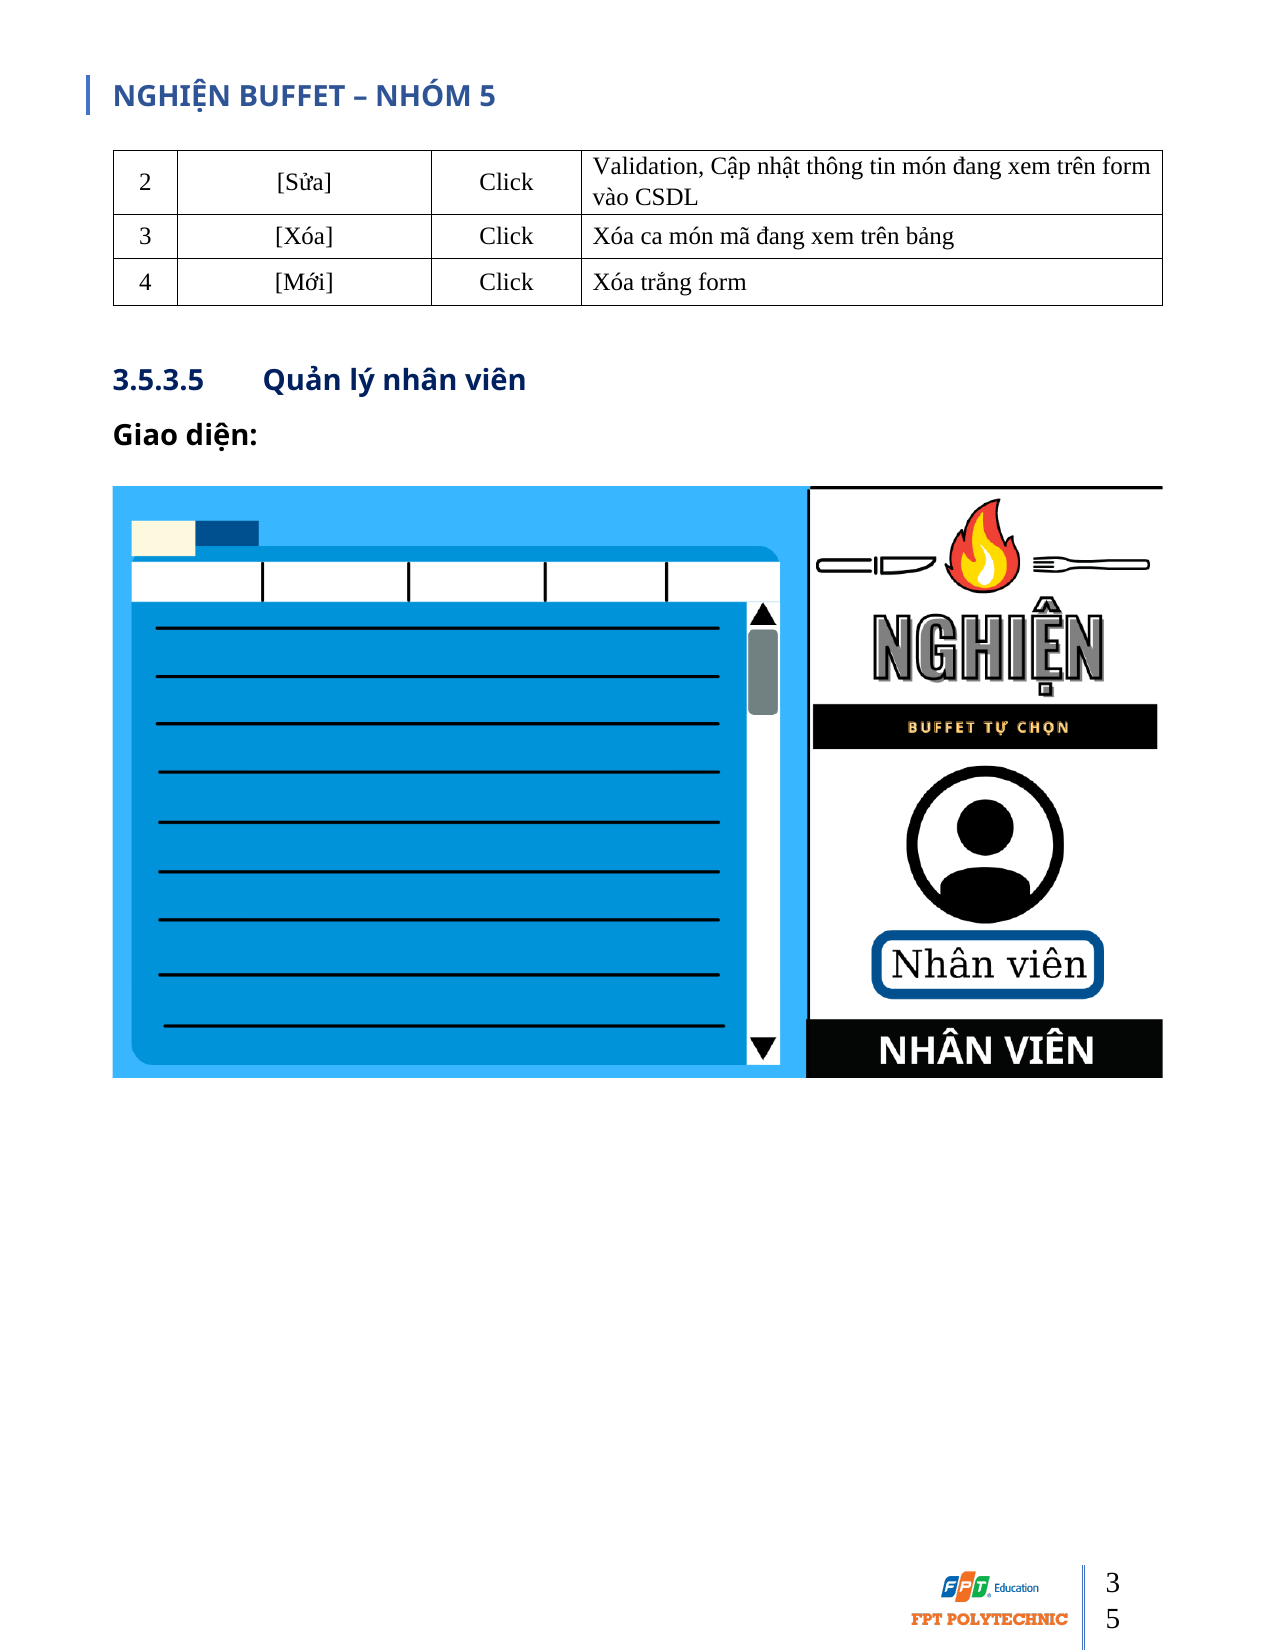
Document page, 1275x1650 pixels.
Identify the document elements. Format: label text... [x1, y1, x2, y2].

table_cell 3 [114, 215, 177, 258]
table_cell 4 [114, 259, 177, 305]
subtitle Quản lý nhân viên [112, 359, 1162, 399]
table_cell Click [432, 215, 581, 258]
table_cell 2 [114, 151, 177, 213]
table_cell Click [432, 151, 581, 213]
table_cell [Mới] [178, 259, 431, 305]
picture [906, 1566, 1073, 1630]
table_cell [Sửa] [178, 151, 431, 213]
table_cell Xóa ca món mã đang xem trên bảng [582, 215, 1162, 258]
table_cell Validation, Cập nhật thông tin món đang xem trên form vào CSDL [582, 151, 1162, 213]
table_cell Click [432, 259, 581, 305]
picture [112, 486, 1163, 1078]
text Giao diện: [112, 414, 1162, 454]
table_cell [Xóa] [178, 215, 431, 258]
table_cell Xóa trắng form [582, 259, 1162, 305]
